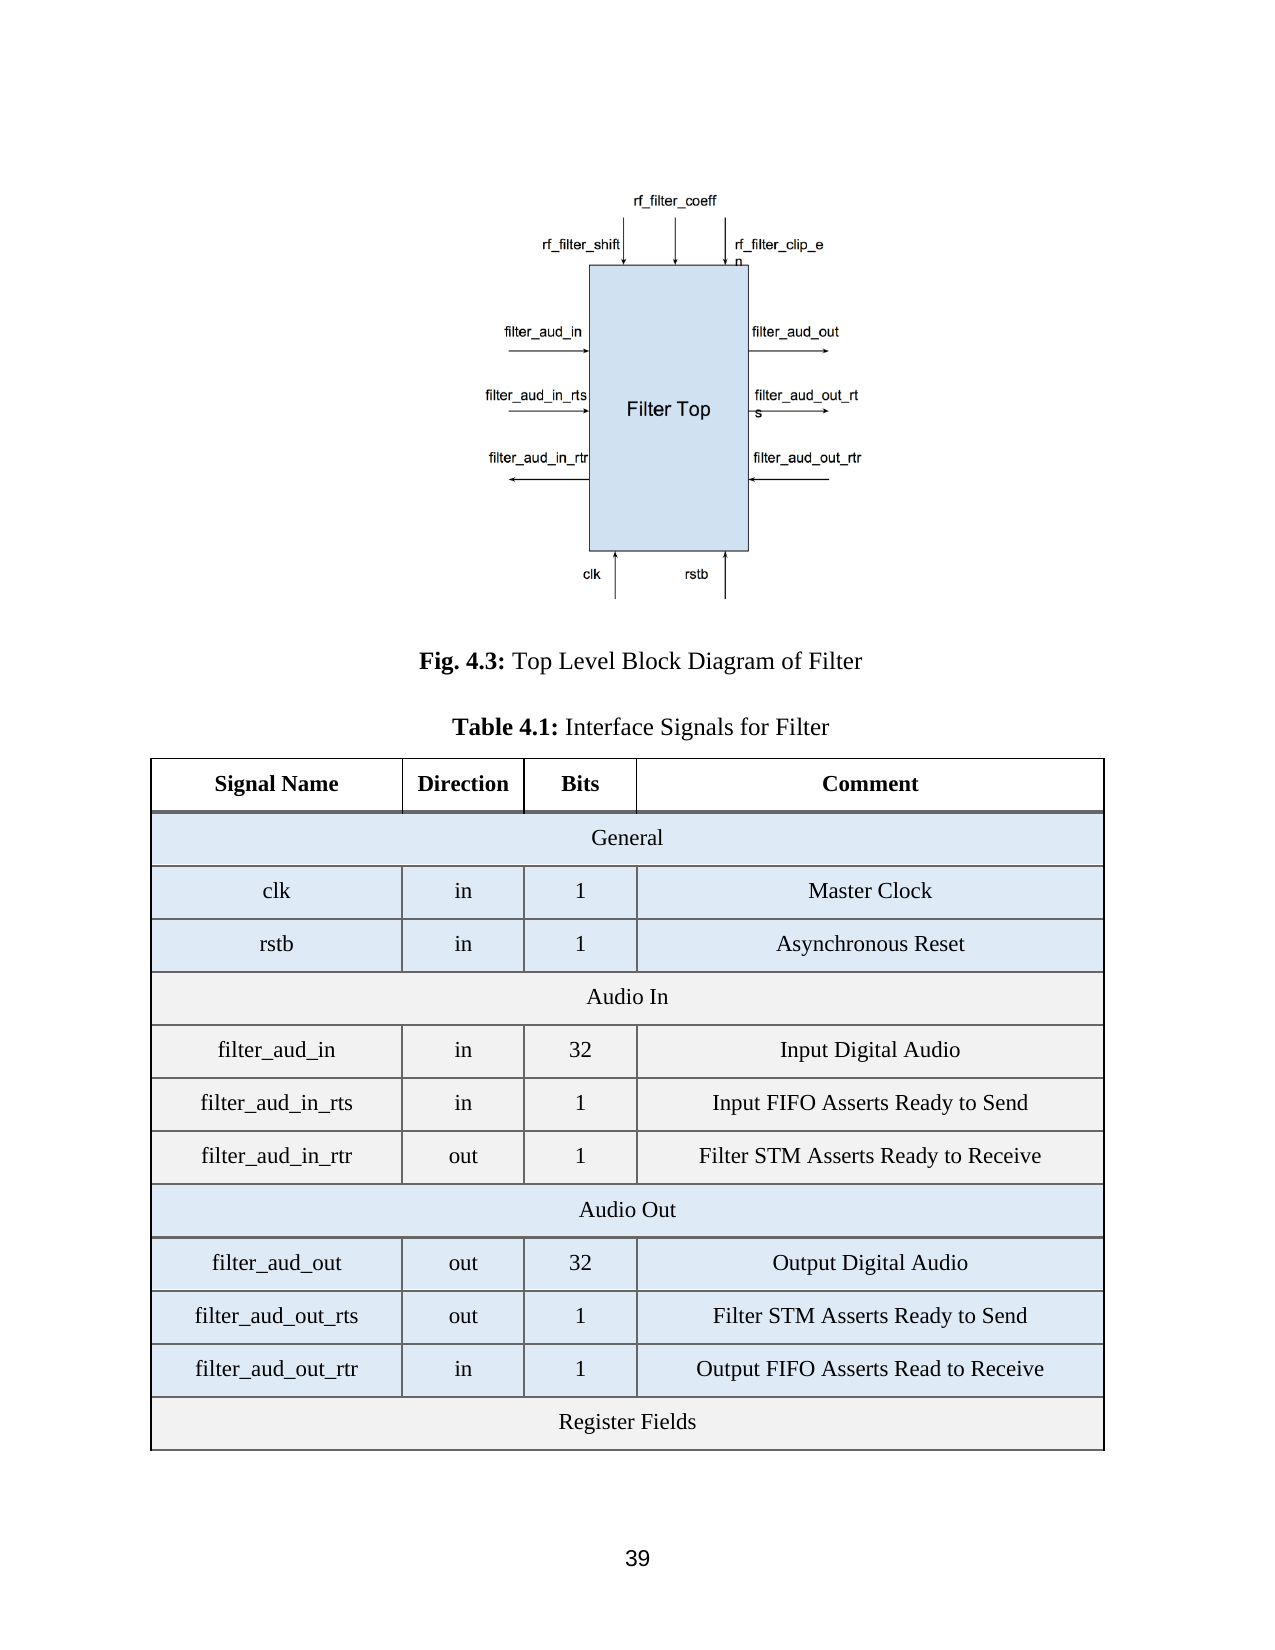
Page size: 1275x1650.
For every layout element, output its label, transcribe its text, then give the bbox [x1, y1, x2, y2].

table_header Direction [403, 759, 523, 810]
table_cell out [403, 1132, 523, 1183]
table_cell Filter STM Asserts Ready to Receive [638, 1132, 1103, 1183]
table_cell 32 [525, 1239, 636, 1289]
table_cell Audio In [152, 973, 1103, 1024]
table_cell filter_aud_out_rtr [152, 1345, 401, 1396]
table_cell 1 [525, 867, 636, 918]
table_cell 1 [525, 1132, 636, 1183]
table_cell 1 [525, 1079, 636, 1130]
table_cell Master Clock [638, 867, 1103, 918]
table_cell Register Fields [152, 1398, 1103, 1449]
table_cell Input Digital Audio [638, 1026, 1103, 1077]
table_cell Asynchronous Reset [638, 920, 1103, 971]
text Fig. 4.3: Top Level Block Diagram of Filter [150, 646, 1125, 675]
table_header Signal Name [152, 759, 402, 810]
table_cell Input FIFO Asserts Ready to Send [638, 1079, 1103, 1130]
table_cell 1 [525, 920, 636, 971]
table_cell in [403, 1026, 523, 1077]
table_header Bits [525, 759, 636, 810]
table_cell out [403, 1239, 523, 1289]
table_cell Output Digital Audio [638, 1239, 1103, 1289]
table_cell filter_aud_out [152, 1239, 401, 1289]
picture [483, 150, 868, 643]
table_cell in [403, 920, 523, 971]
table_cell Filter STM Asserts Ready to Send [638, 1292, 1103, 1343]
table_cell rstb [152, 920, 401, 971]
table_cell in [403, 1079, 523, 1130]
table_cell in [403, 867, 523, 918]
table_cell 1 [525, 1345, 636, 1396]
table_cell filter_aud_out_rts [152, 1292, 401, 1343]
text Table 4.1: Interface Signals for Filter [150, 712, 1125, 741]
table_cell General [152, 814, 1103, 864]
table_header Comment [637, 759, 1103, 810]
table_cell 1 [525, 1292, 636, 1343]
table_cell filter_aud_in_rtr [152, 1132, 401, 1183]
table_cell 32 [525, 1026, 636, 1077]
table_cell filter_aud_in_rts [152, 1079, 401, 1130]
table_cell Output FIFO Asserts Read to Receive [638, 1345, 1103, 1396]
table_cell out [403, 1292, 523, 1343]
table_cell in [403, 1345, 523, 1396]
table_cell clk [152, 867, 401, 918]
table_cell Audio Out [152, 1185, 1103, 1236]
table_cell filter_aud_in [152, 1026, 401, 1077]
